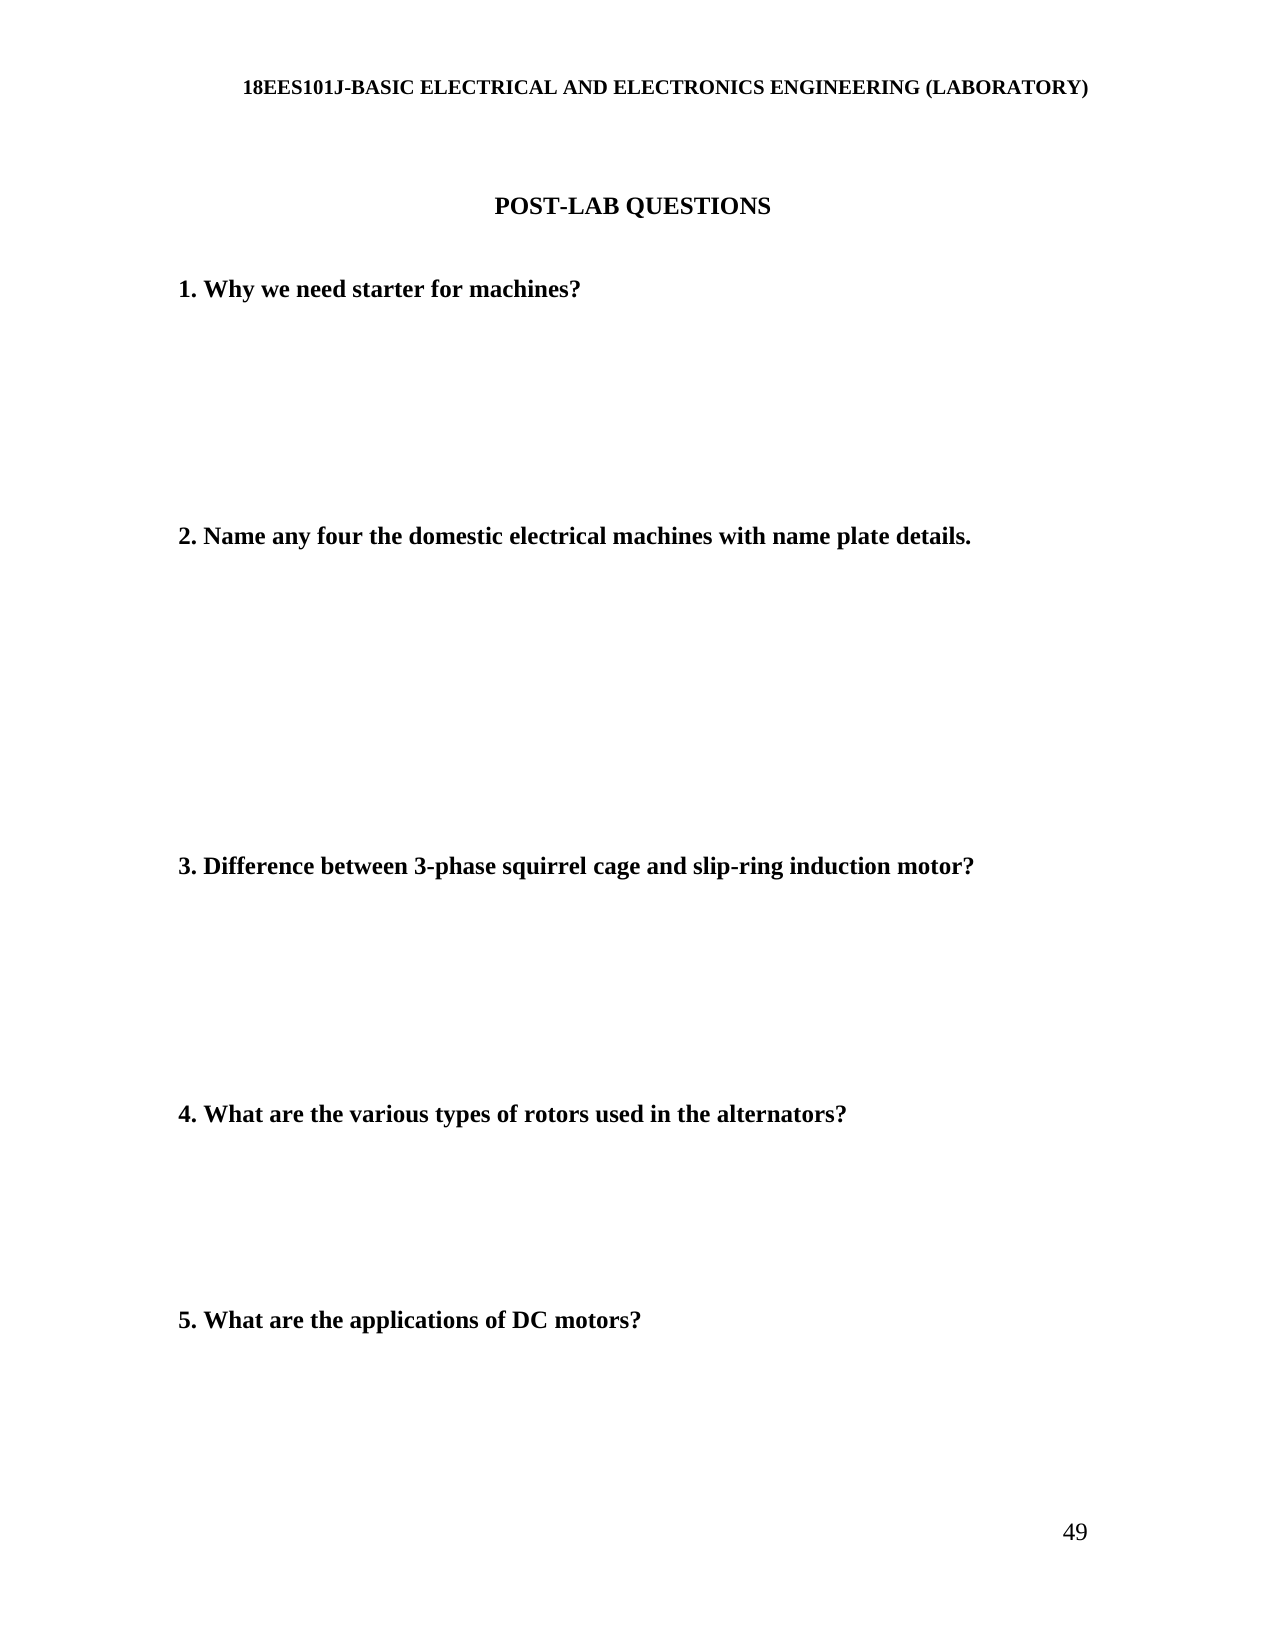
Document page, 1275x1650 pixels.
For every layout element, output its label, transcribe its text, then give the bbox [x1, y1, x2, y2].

text 2. Name any four the domestic electrical machines with name plate details. [178, 521, 1087, 550]
text 4. What are the various types of rotors used in the alternators? [178, 1099, 1087, 1127]
text 3. Difference between 3-phase squirrel cage and slip-ring induction motor? [178, 851, 1087, 880]
text POST-LAB QUESTIONS [178, 191, 1087, 220]
text 5. What are the applications of DC motors? [178, 1305, 1087, 1334]
text 1. Why we need starter for machines? [178, 274, 1087, 302]
